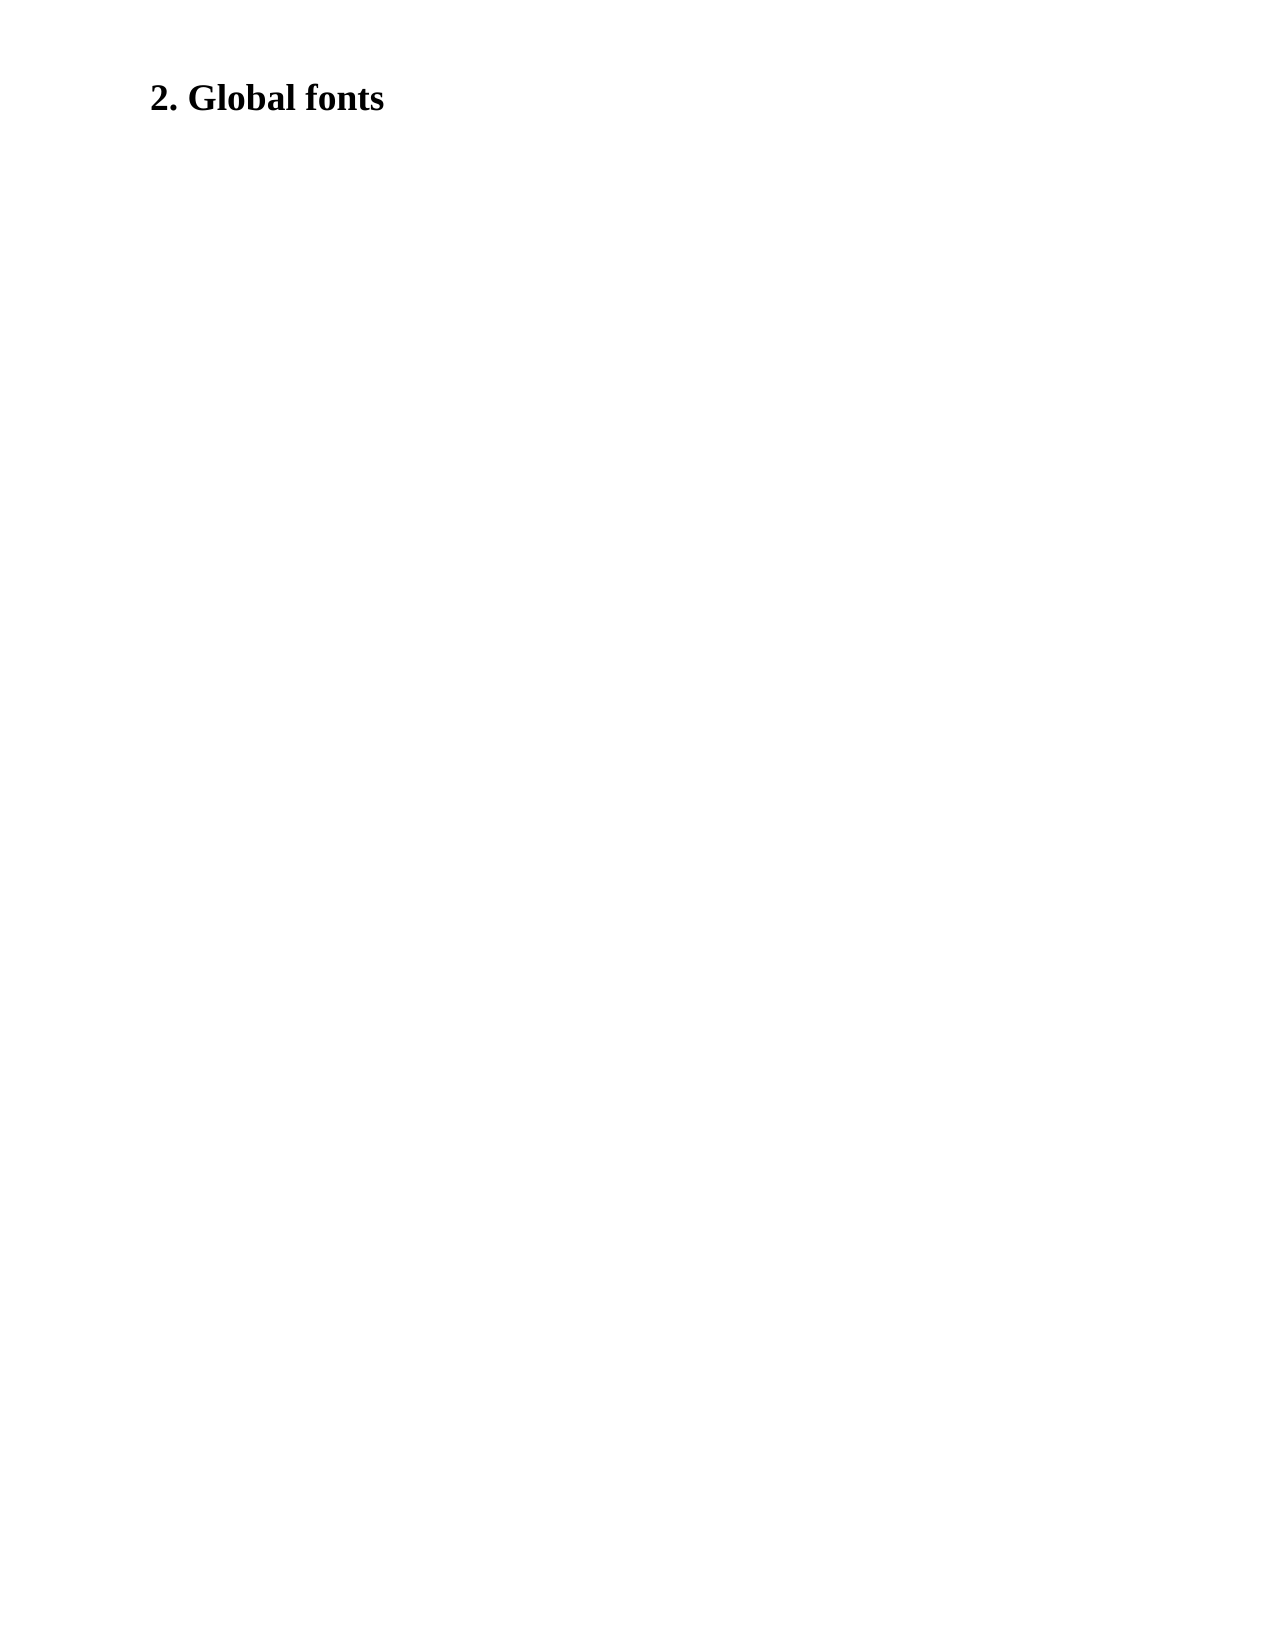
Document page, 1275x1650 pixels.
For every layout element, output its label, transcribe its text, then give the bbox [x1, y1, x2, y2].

subtitle Global fonts [150, 75, 1200, 118]
